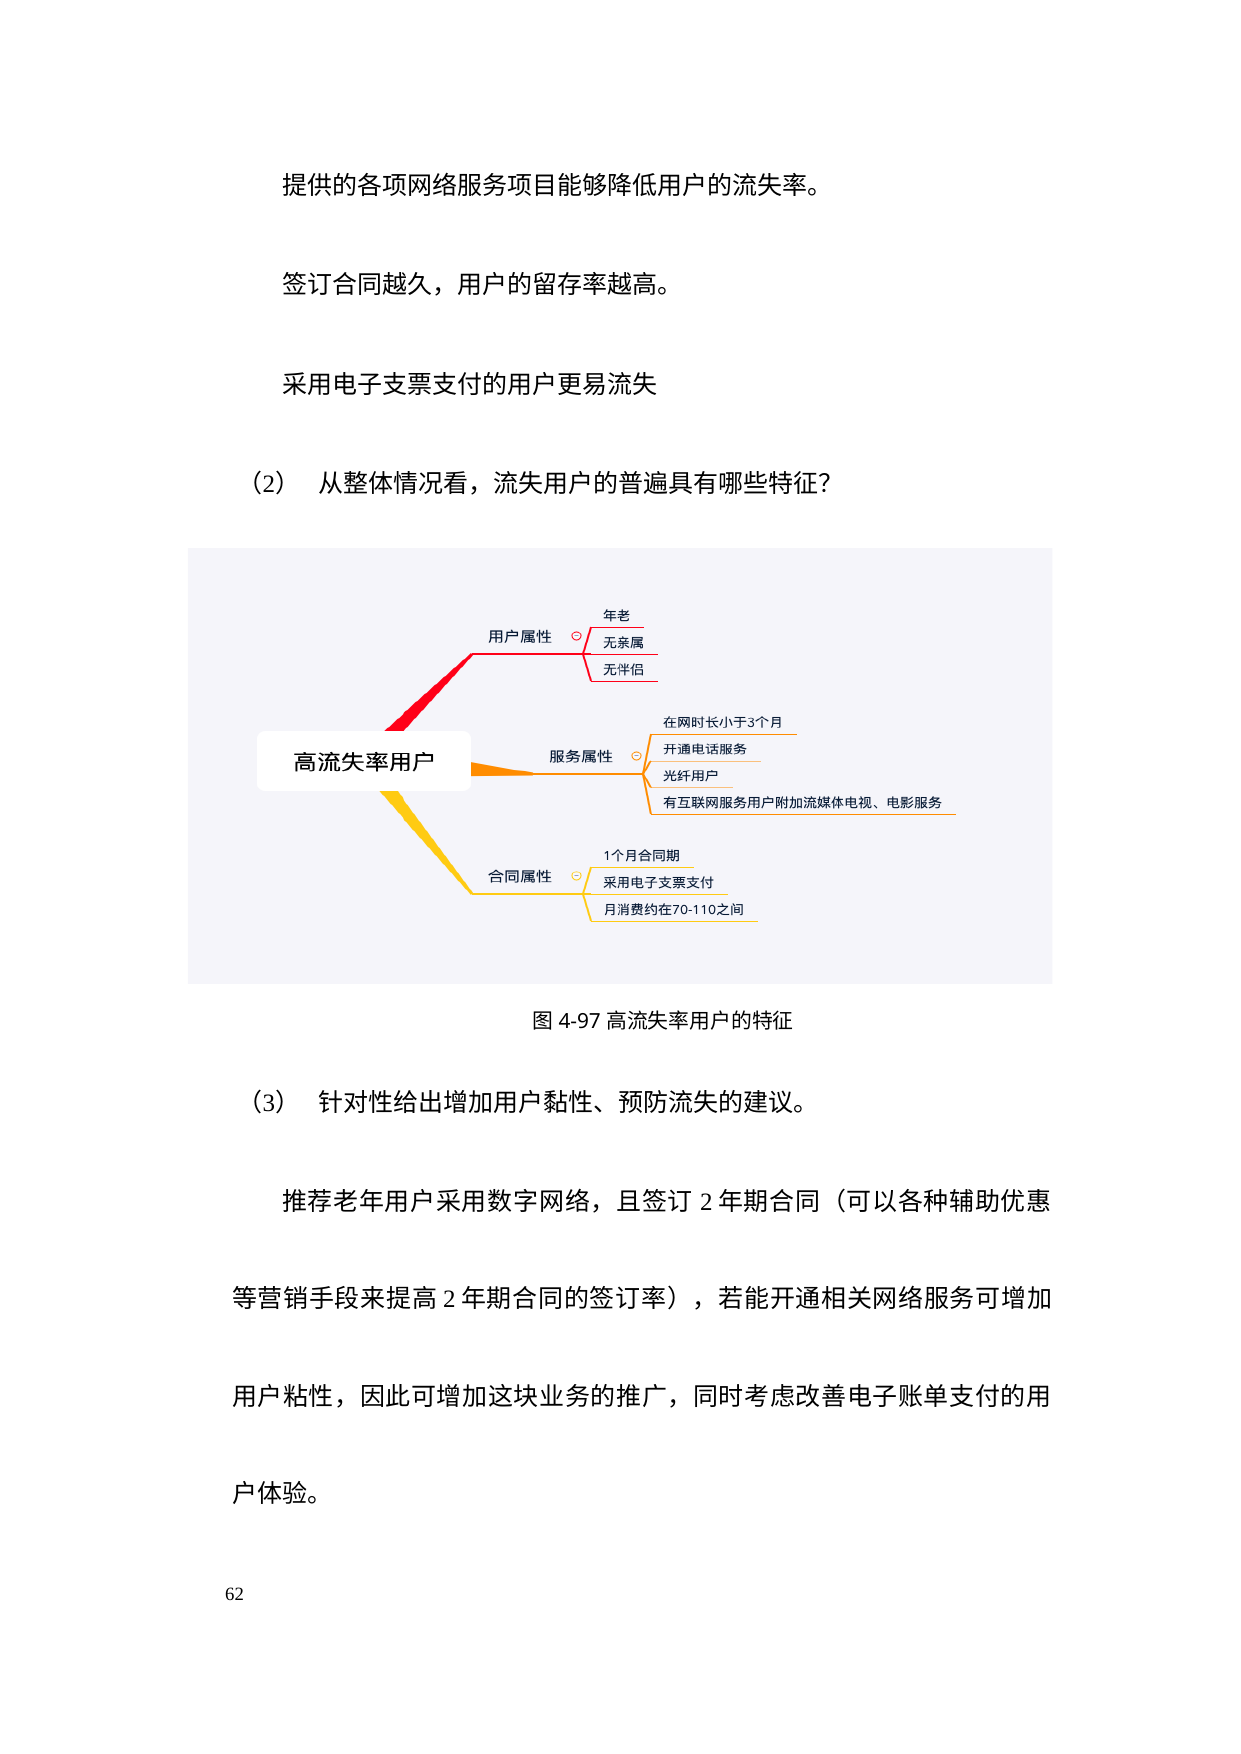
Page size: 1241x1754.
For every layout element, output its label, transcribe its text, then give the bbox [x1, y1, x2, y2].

text 提供的各项网络服务项目能够降低用户的流失率。 [232, 151, 1053, 216]
text 推荐老年用户采用数字网络，且签订2年期合同（可以各种辅助优惠等营销手段来提高2年期合同的签订率），若能开通相关网络服务可增加用户粘性，因此可增加这块业务的推广，同时考虑改善电子账单支付的用户体验。 [232, 1167, 1053, 1524]
text 签订合同越久，用户的留存率越高。 [232, 251, 1053, 316]
text 采用电子支票支付的用户更易流失 [232, 350, 1053, 415]
list 针对性给出增加用户黏性、预防流失的建议。 [237, 1068, 1053, 1133]
list 从整体情况看，流失用户的普遍具有哪些特征？ [237, 449, 1053, 514]
picture [187, 548, 1053, 984]
